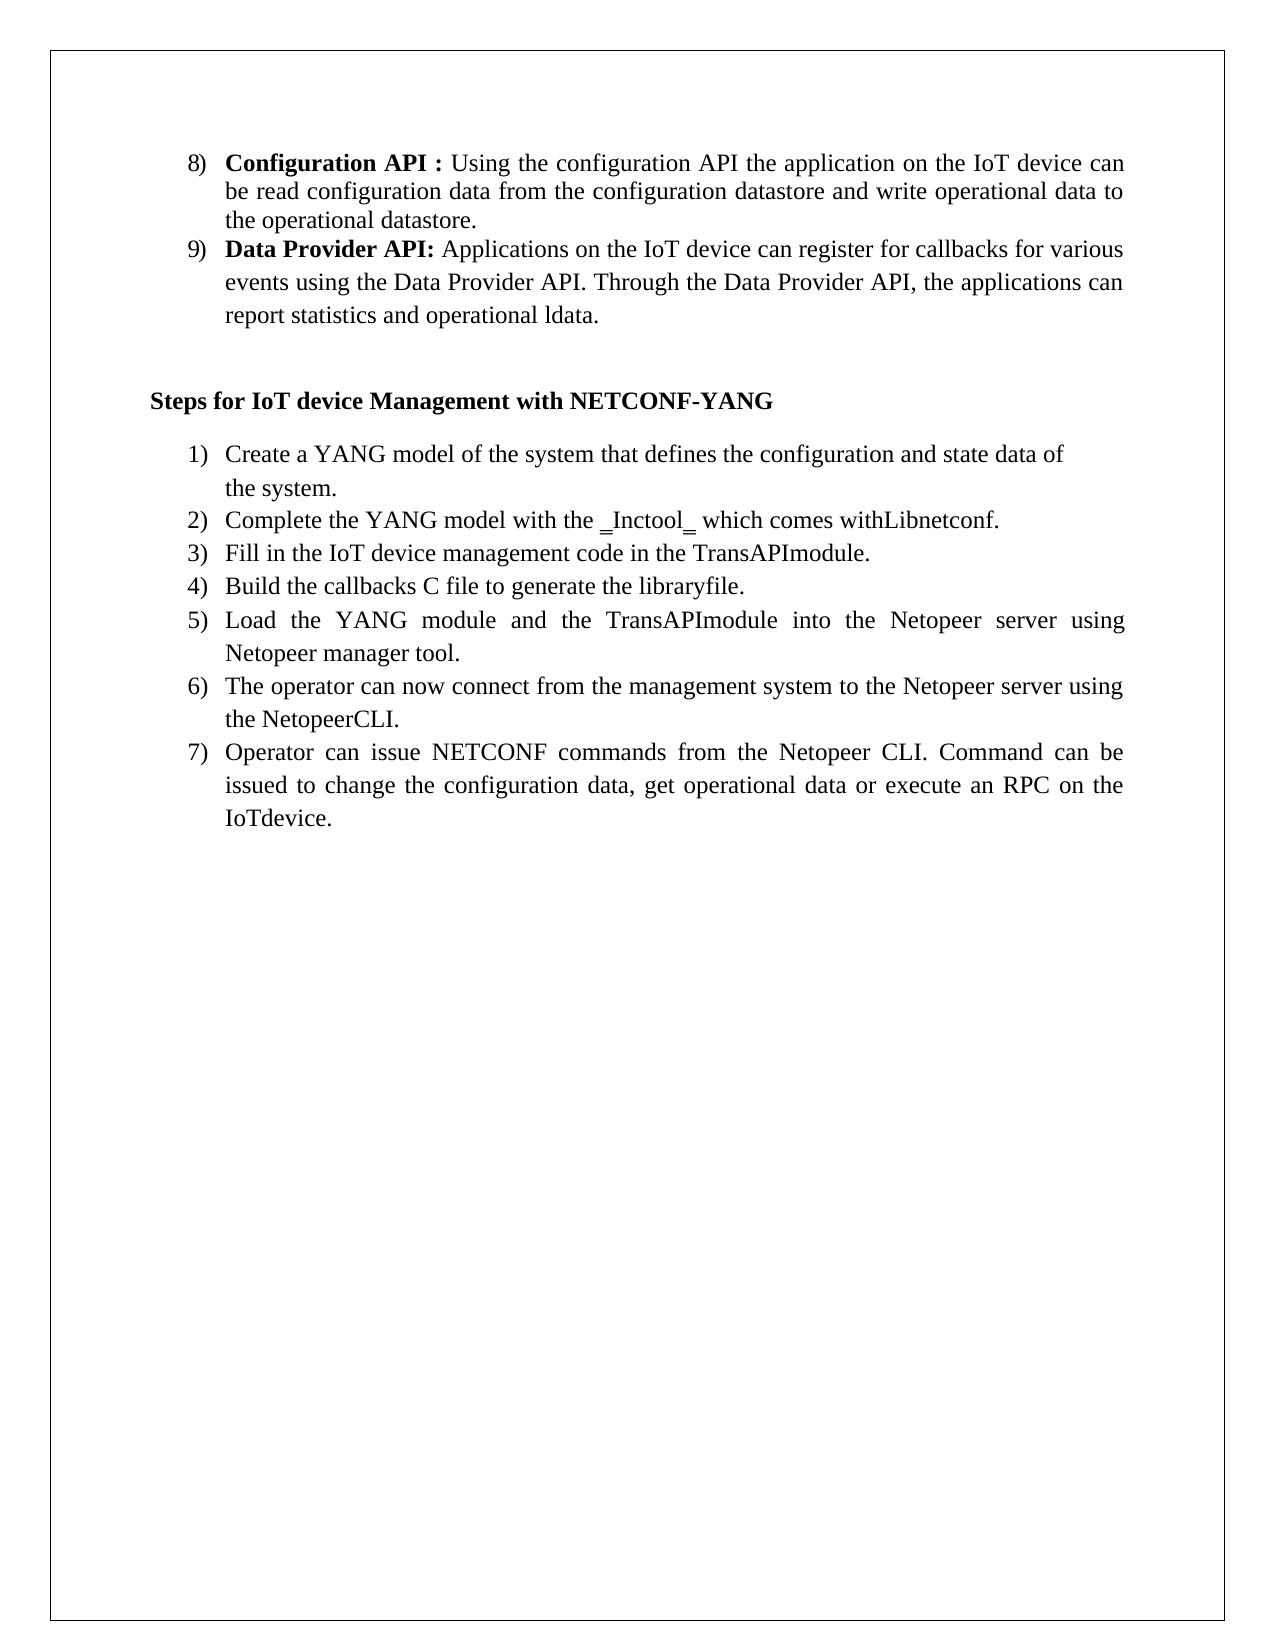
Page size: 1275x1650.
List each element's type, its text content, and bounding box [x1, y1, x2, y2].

list Build the callbacks C file to generate the libraryfile. [187, 571, 1223, 600]
list Fill in the IoT device management code in the TransAPImodule. [187, 538, 1223, 567]
list Create a YANG model of the system that defines the configuration and state data of the system. [187, 439, 1100, 501]
list Configuration API : Using the configuration API the application on the IoT device can be read configuration data from the configuration datastore and write operational data to the operational datastore. [187, 148, 1125, 234]
list Load the YANG module and the TransAPImodule into the Netopeer server using Netopeer manager tool. [187, 605, 1125, 666]
subtitle Steps for IoT device Management with NETCONF-YANG [150, 386, 1223, 415]
list The operator can now connect from the management system to the Netopeer server using the NetopeerCLI. [187, 671, 1124, 732]
list Operator can issue NETCONF commands from the Netopeer CLI. Command can be issued to change the configuration data, get operational data or execute an RPC on the IoTdevice. [187, 737, 1125, 832]
list Complete the YANG model with the ‗Inctool‗ which comes withLibnetconf. [187, 506, 1223, 534]
list Data Provider API: Applications on the IoT device can register for callbacks for various events using the Data Provider API. Through the Data Provider API, the applications can report statistics and operational ldata. [187, 234, 1124, 329]
